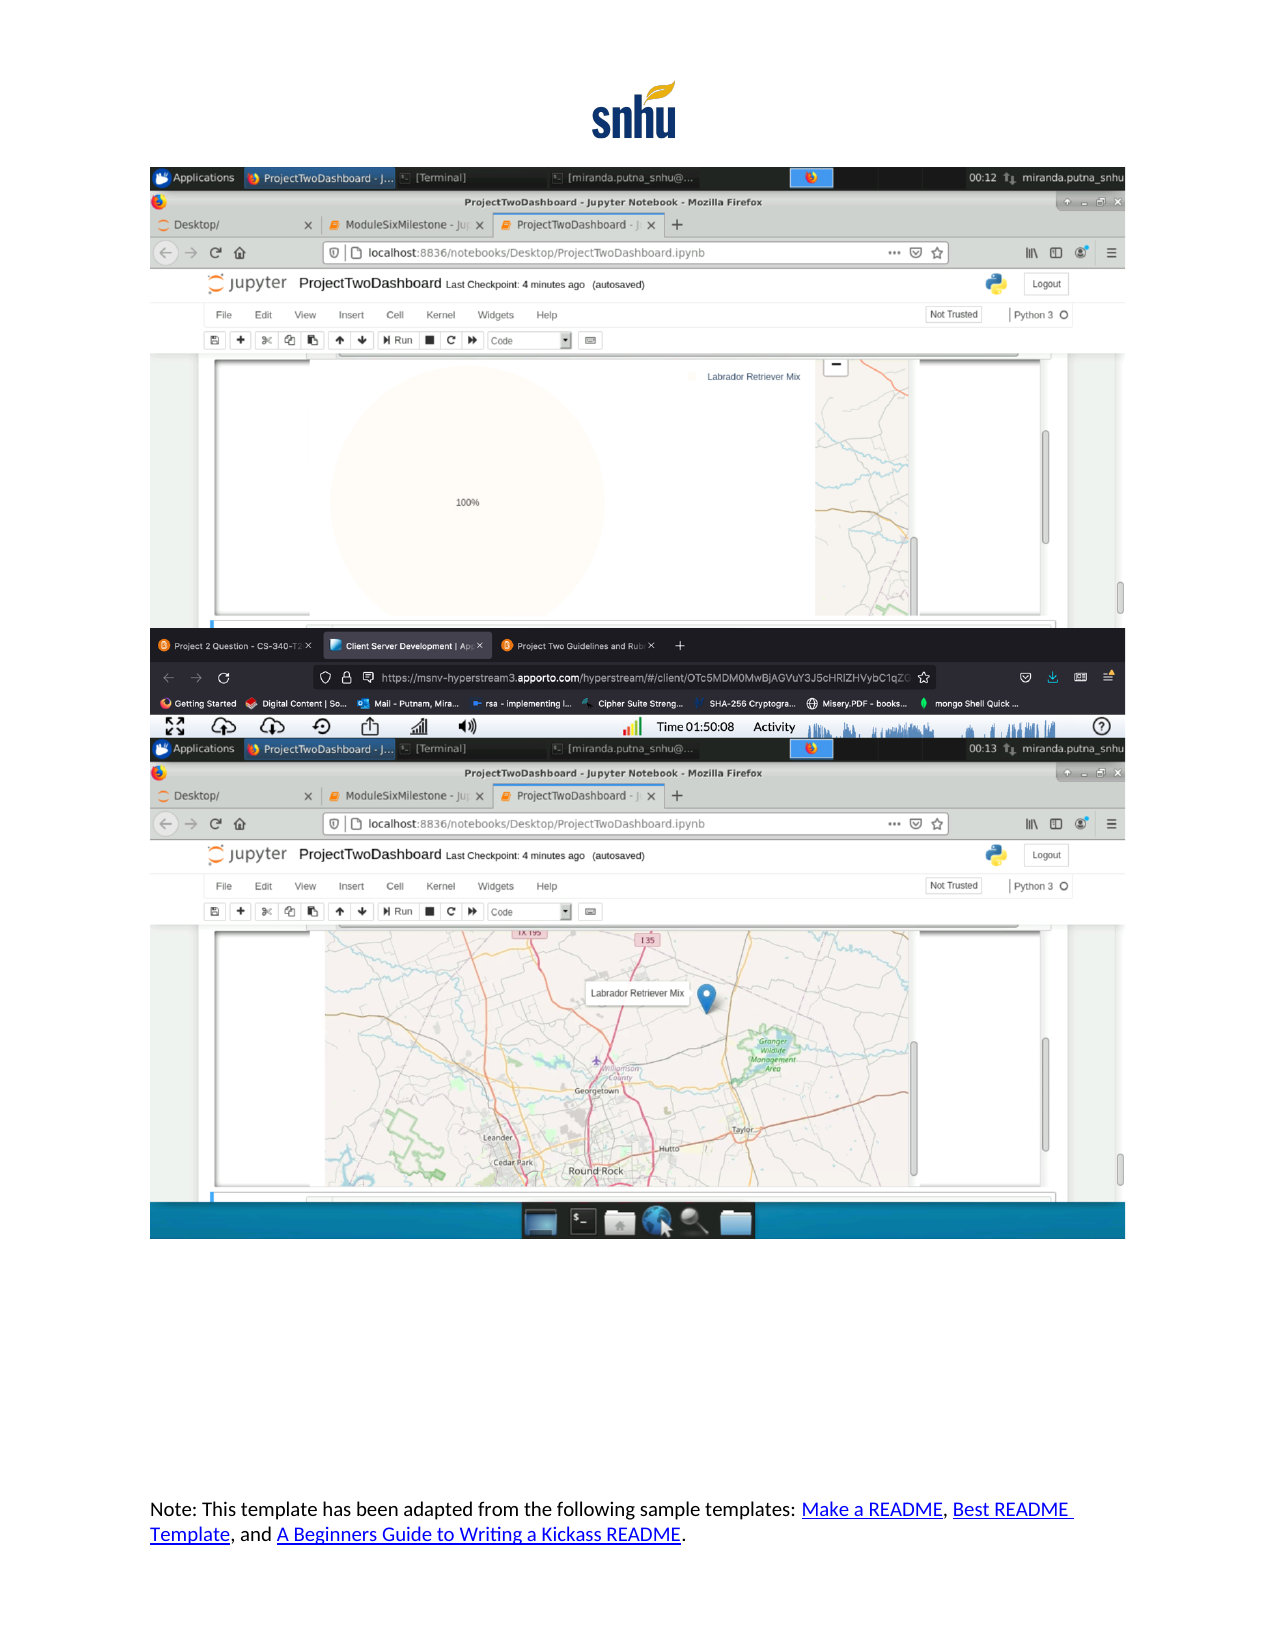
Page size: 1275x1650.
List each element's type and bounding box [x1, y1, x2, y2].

picture [150, 167, 1125, 1239]
picture [573, 75, 702, 147]
